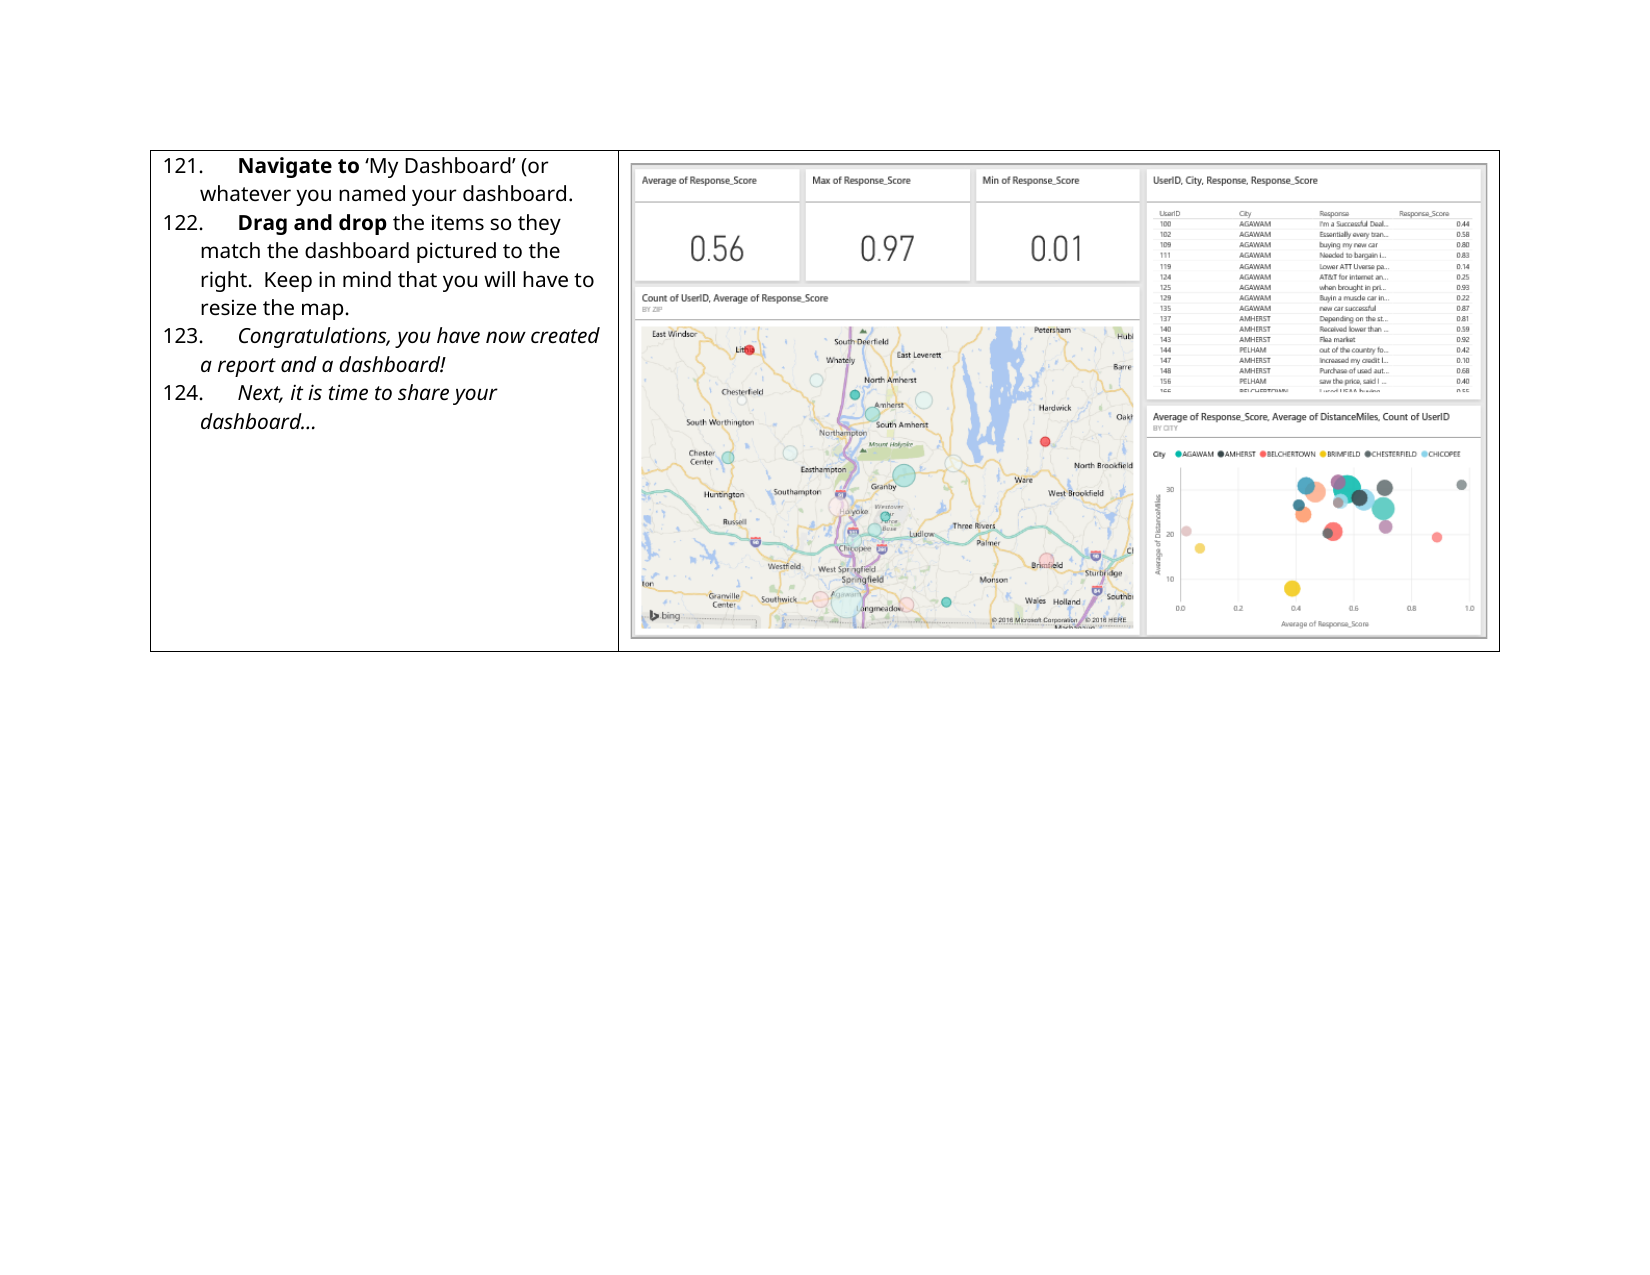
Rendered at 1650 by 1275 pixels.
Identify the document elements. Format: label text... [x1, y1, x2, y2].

table_cell [619, 151, 1499, 651]
table_cell Navigate to ‘My Dashboard’ (or whatever you named your dashboard. Drag and drop the items so they match the dashboard pictured to the right. Keep in mind that you will have to resize the map. Congratulations, you have now created a report and a dashboard! Next, it is time to share your dashboard… [151, 151, 618, 651]
picture [630, 163, 1488, 639]
